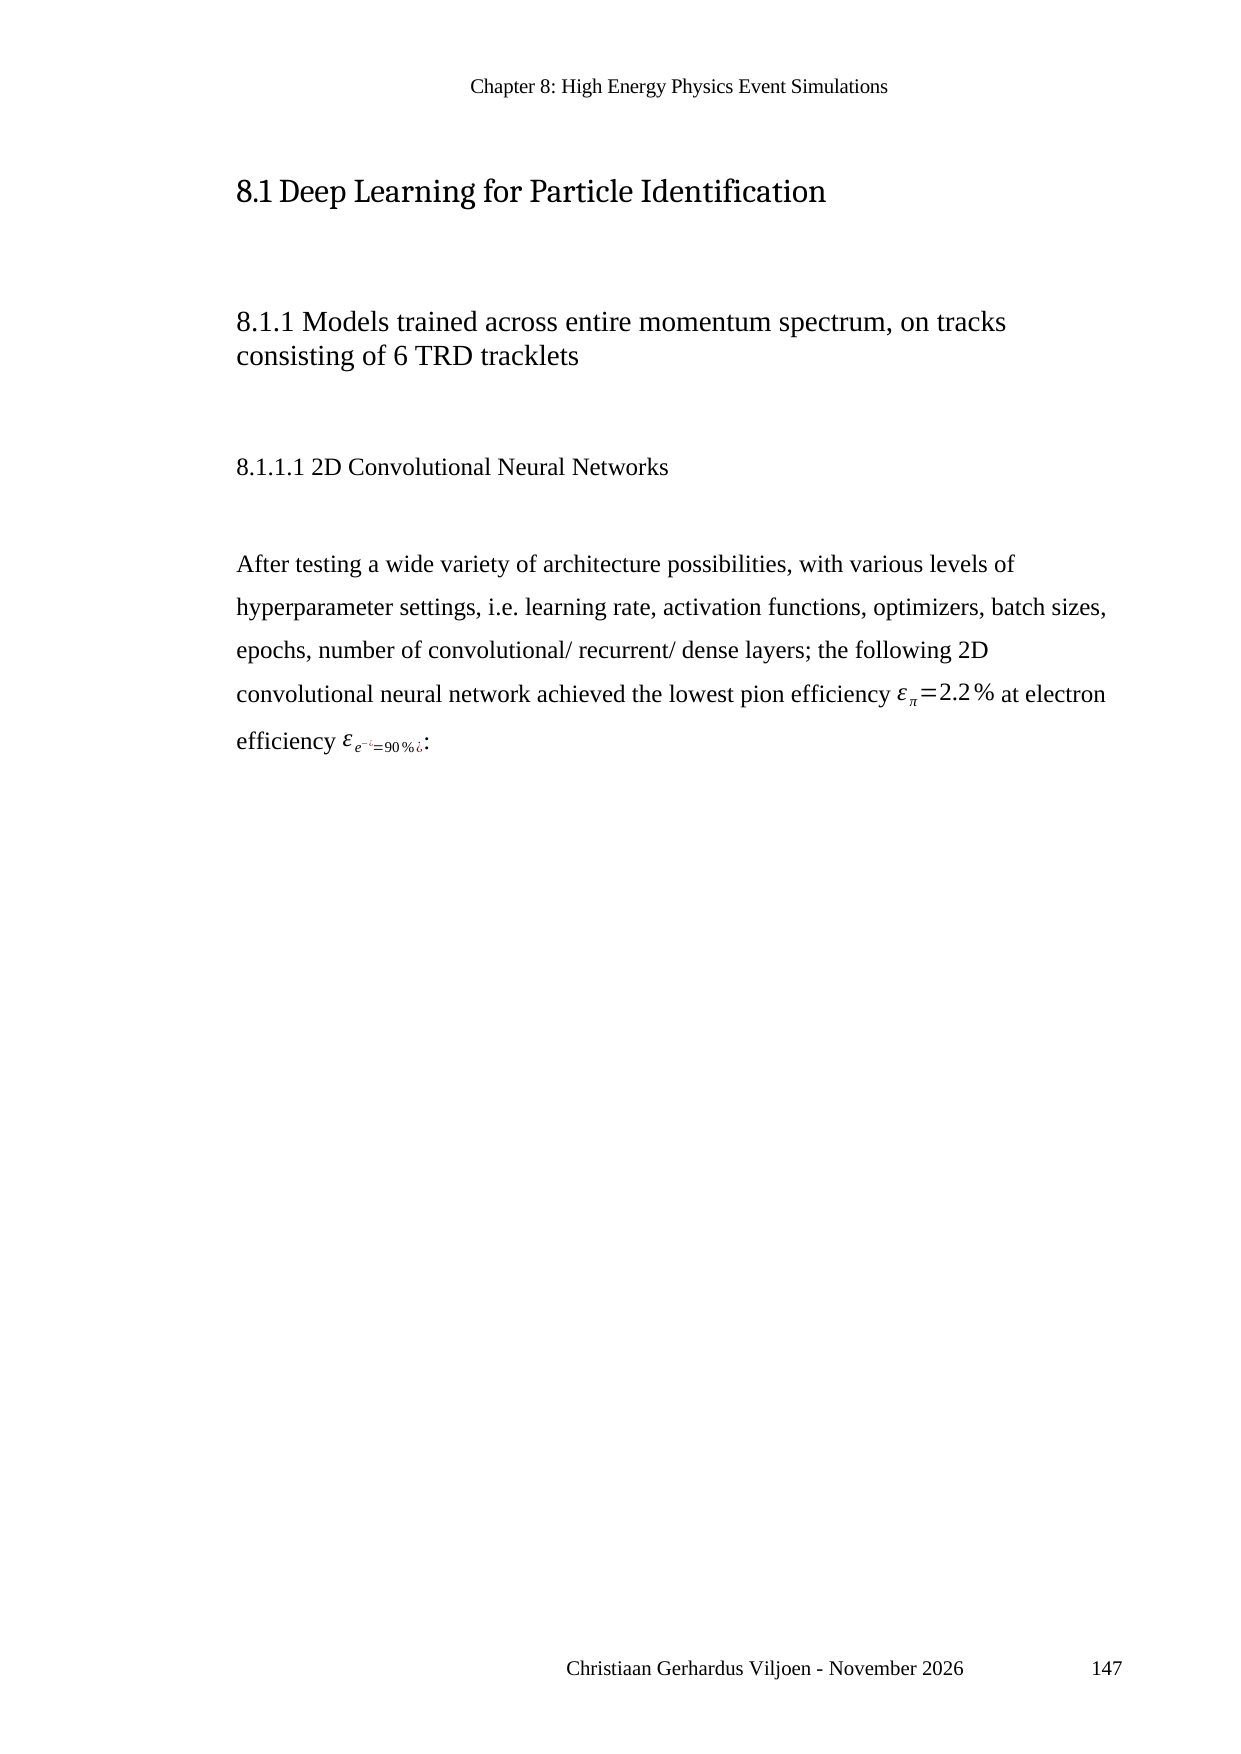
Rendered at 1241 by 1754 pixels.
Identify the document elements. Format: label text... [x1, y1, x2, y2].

subtitle Deep Learning for Particle Identification [236, 173, 1122, 211]
subtitle Models trained across entire momentum spectrum, on tracks consisting of 6 TRD tracklets [236, 304, 1122, 371]
text After testing a wide variety of architecture possibilities, with various levels of hyperparameter settings, i.e. learning rate, activation functions, optimizers, batch sizes, epochs, number of convolutional/ recurrent/ dense layers; the following 2D convolutional neural network achieved the lowest pion efficiency at electron efficiency : [236, 549, 1122, 756]
subtitle 2D Convolutional Neural Networks [236, 452, 1122, 481]
